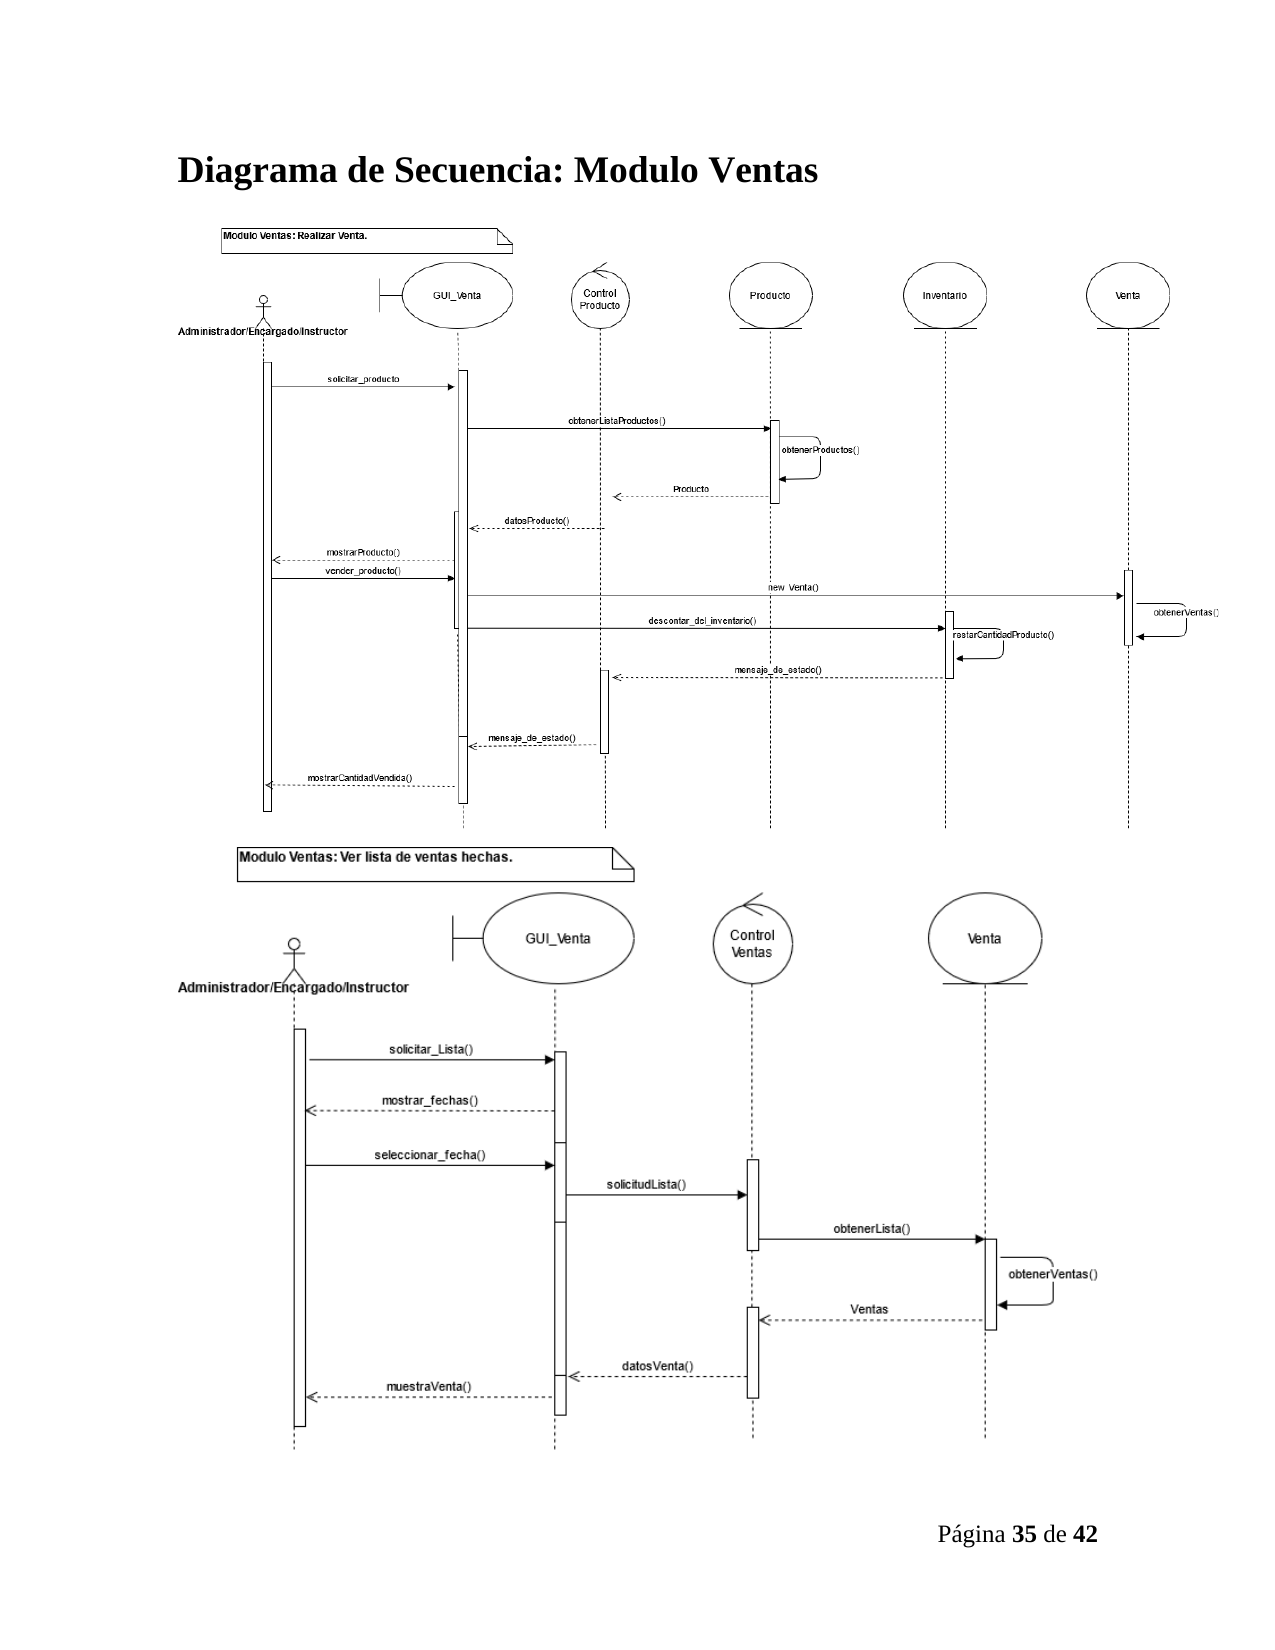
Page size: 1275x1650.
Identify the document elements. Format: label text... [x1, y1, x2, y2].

subtitle Diagrama de Secuencia: Modulo Ventas [177, 148, 1098, 191]
picture [177, 847, 1098, 1451]
picture [177, 228, 1219, 829]
